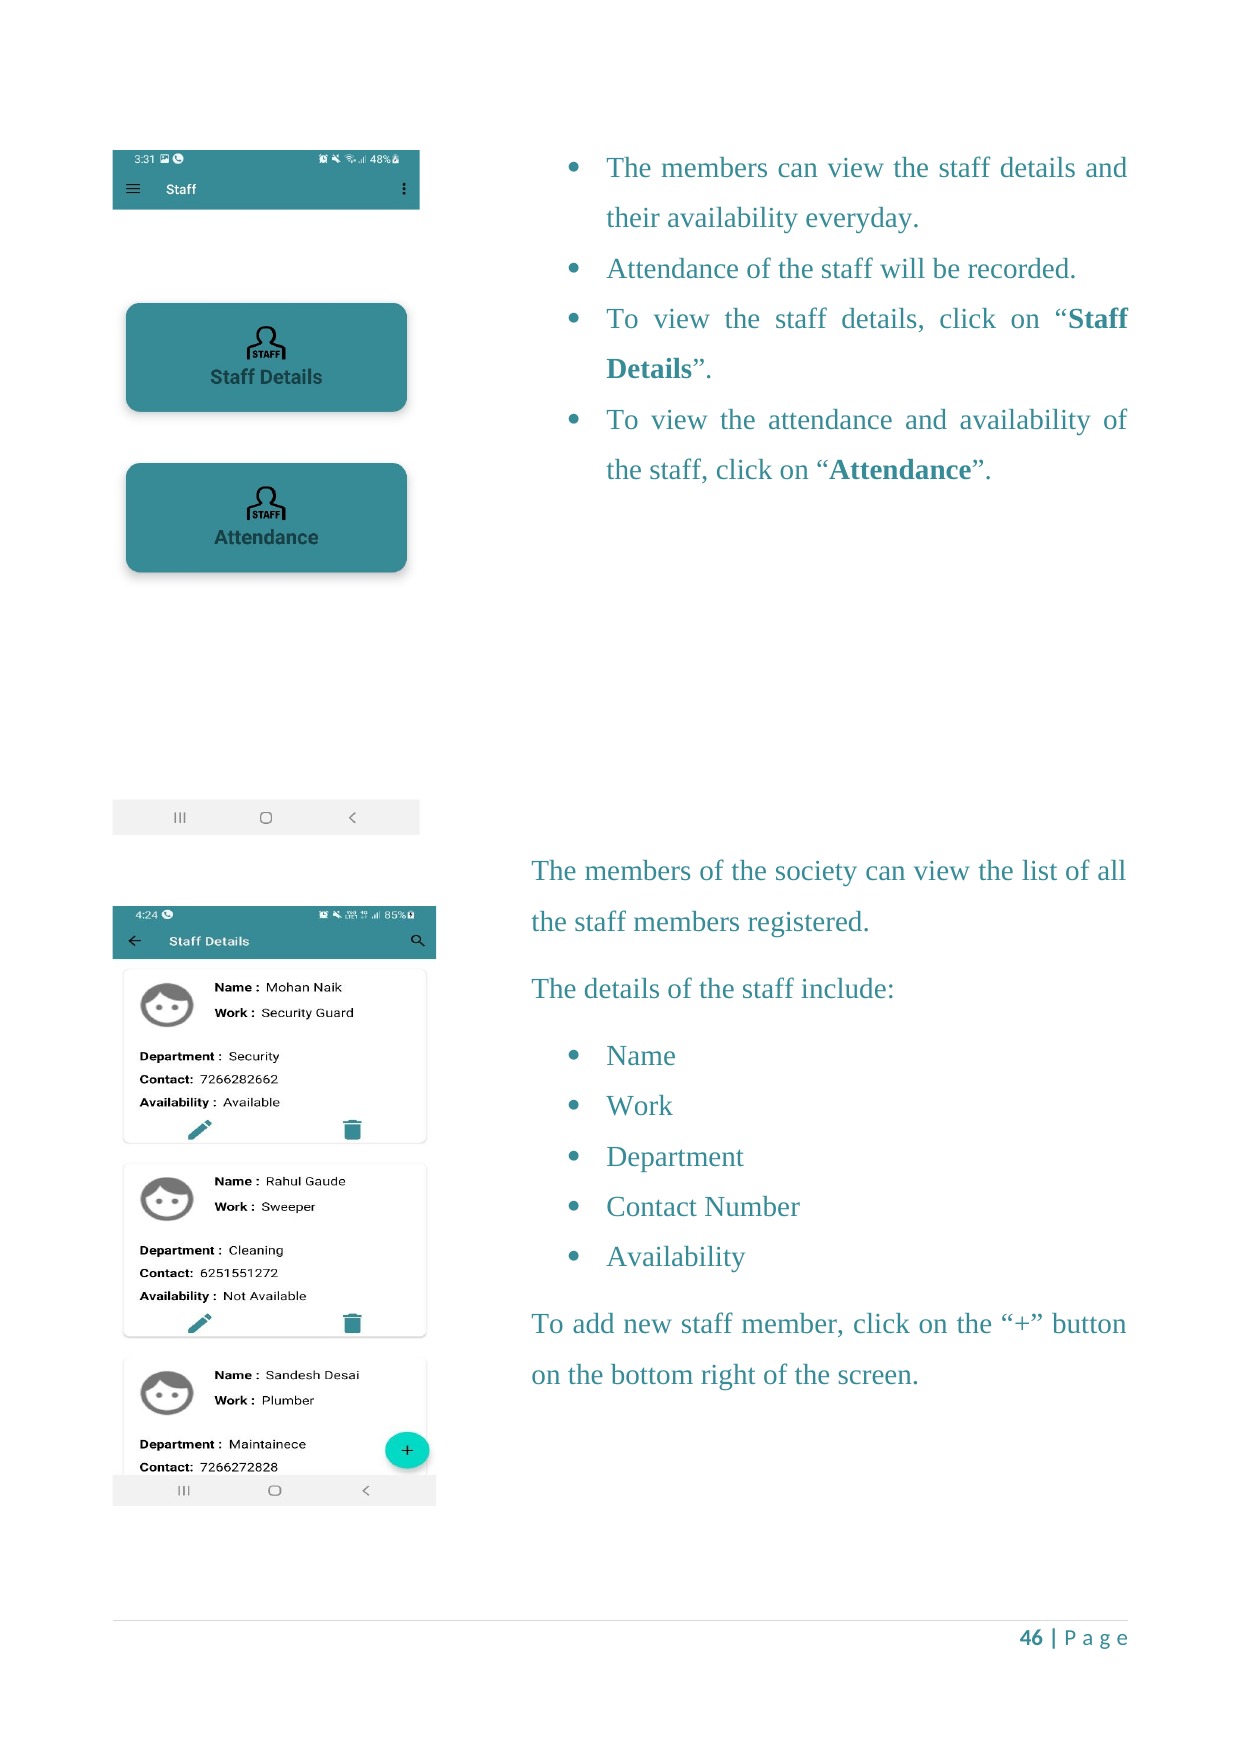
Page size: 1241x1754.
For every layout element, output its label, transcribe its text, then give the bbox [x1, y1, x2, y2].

picture [112, 150, 420, 835]
list Attendance of the staff will be recorded. [569, 251, 1128, 284]
text To add new staff member, click on the “+” button on the bottom right of the screen. [531, 1307, 1128, 1390]
list Department [569, 1139, 1128, 1172]
picture [112, 906, 437, 1506]
list The members can view the staff details and their availability everyday. [569, 150, 1128, 234]
text The members of the society can view the list of all the staff members registered. [531, 853, 1128, 937]
list Work [569, 1088, 1128, 1122]
list Contact Number [569, 1189, 1128, 1223]
text The details of the staff include: [531, 971, 1128, 1004]
list Name [569, 1038, 1128, 1071]
list Availability [569, 1239, 1128, 1273]
list To view the staff details, click on “Staff Details”. [569, 301, 1128, 385]
list To view the attendance and availability of the staff, click on “Attendance”. [569, 402, 1128, 486]
